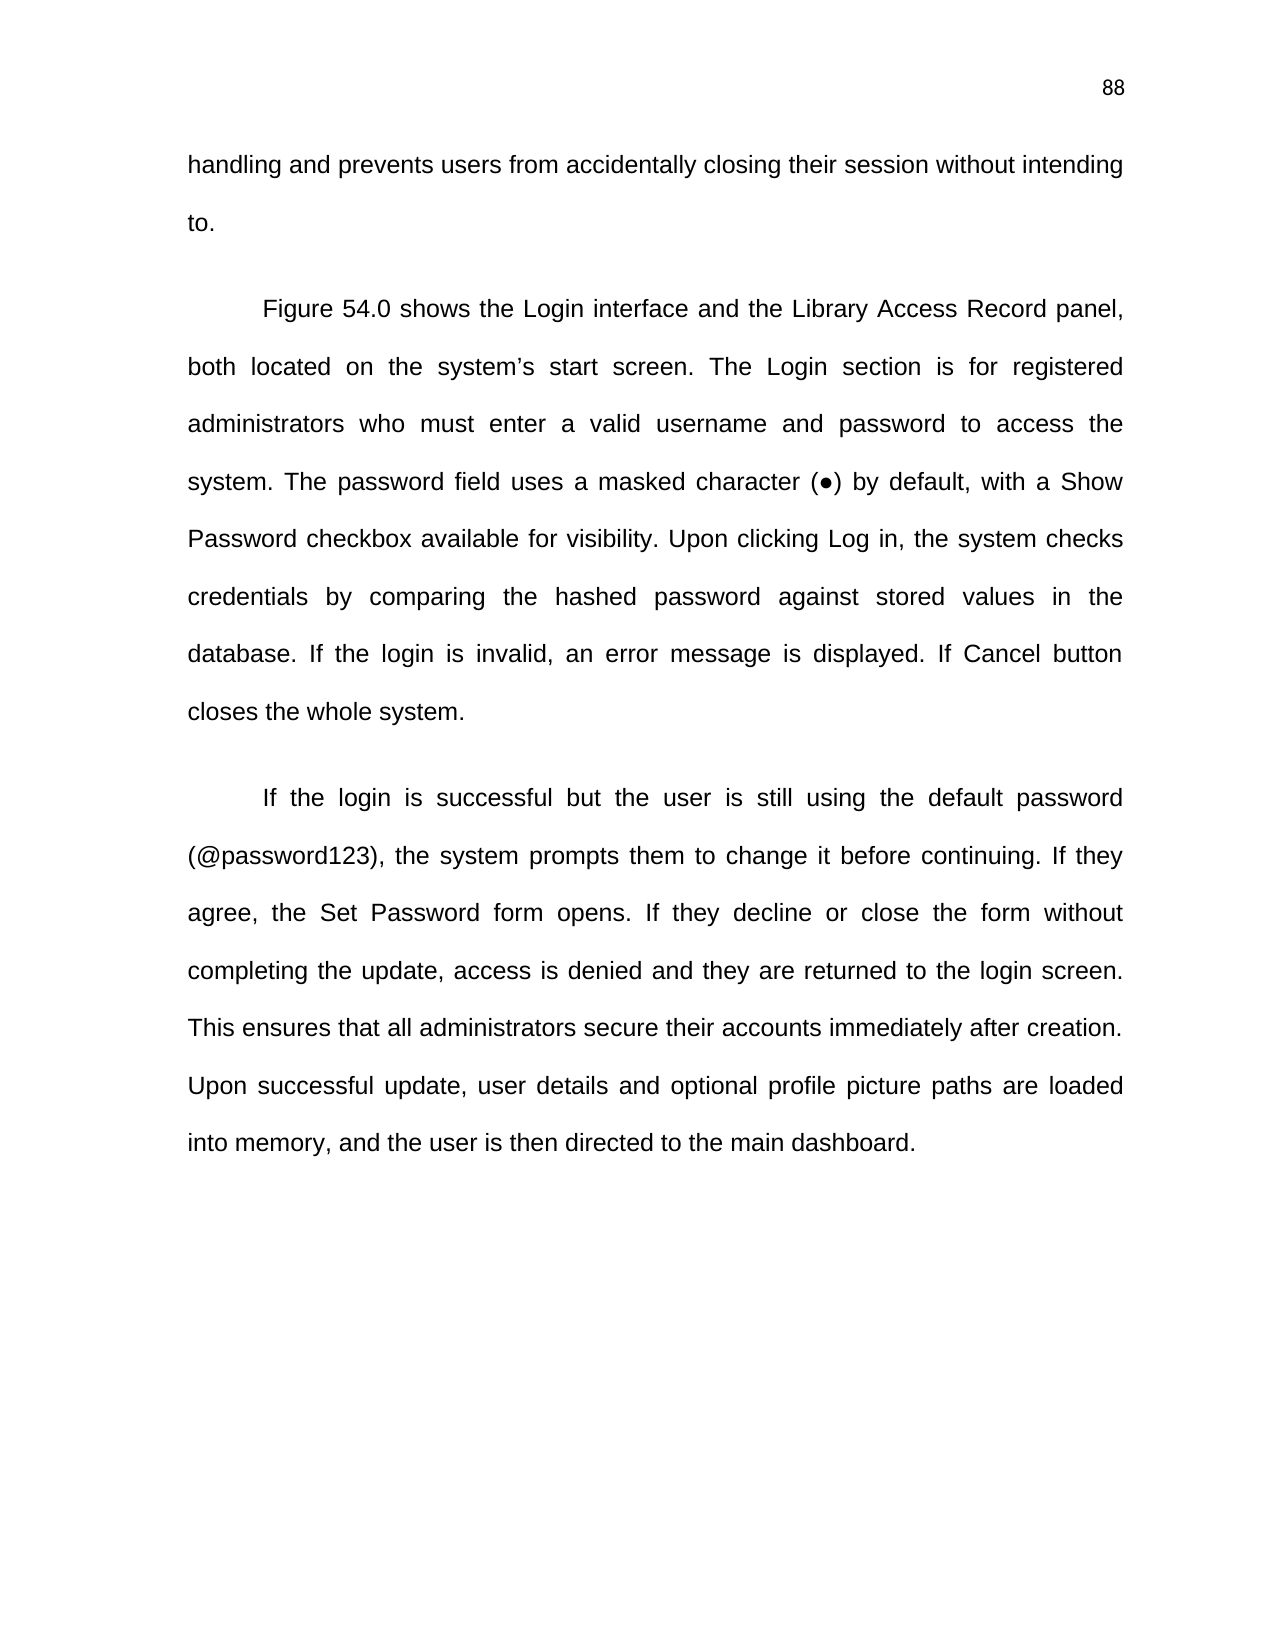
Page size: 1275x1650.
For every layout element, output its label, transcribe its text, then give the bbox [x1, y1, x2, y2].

text Figure 54.0 shows the Login interface and the Library Access Record panel, both located on the system’s start screen. The Login section is for registered administrators who must enter a valid username and password to access the system. The password field uses a masked character (●) by default, with a Show Password checkbox available for visibility. Upon clicking Log in, the system checks credentials by comparing the hashed password against stored values in the database. If the login is invalid, an error message is displayed. If Cancel button closes the whole system. [187, 294, 1125, 725]
text If the login is successful but the user is still using the default password (@password123), the system prompts them to change it before continuing. If they agree, the Set Password form opens. If they decline or close the form without completing the update, access is denied and they are returned to the login screen. This ensures that all administrators secure their accounts immediately after creation. Upon successful update, user details and optional profile picture paths are loaded into memory, and the user is then directed to the main dashboard. [187, 783, 1125, 1157]
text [187, 150, 1125, 236]
